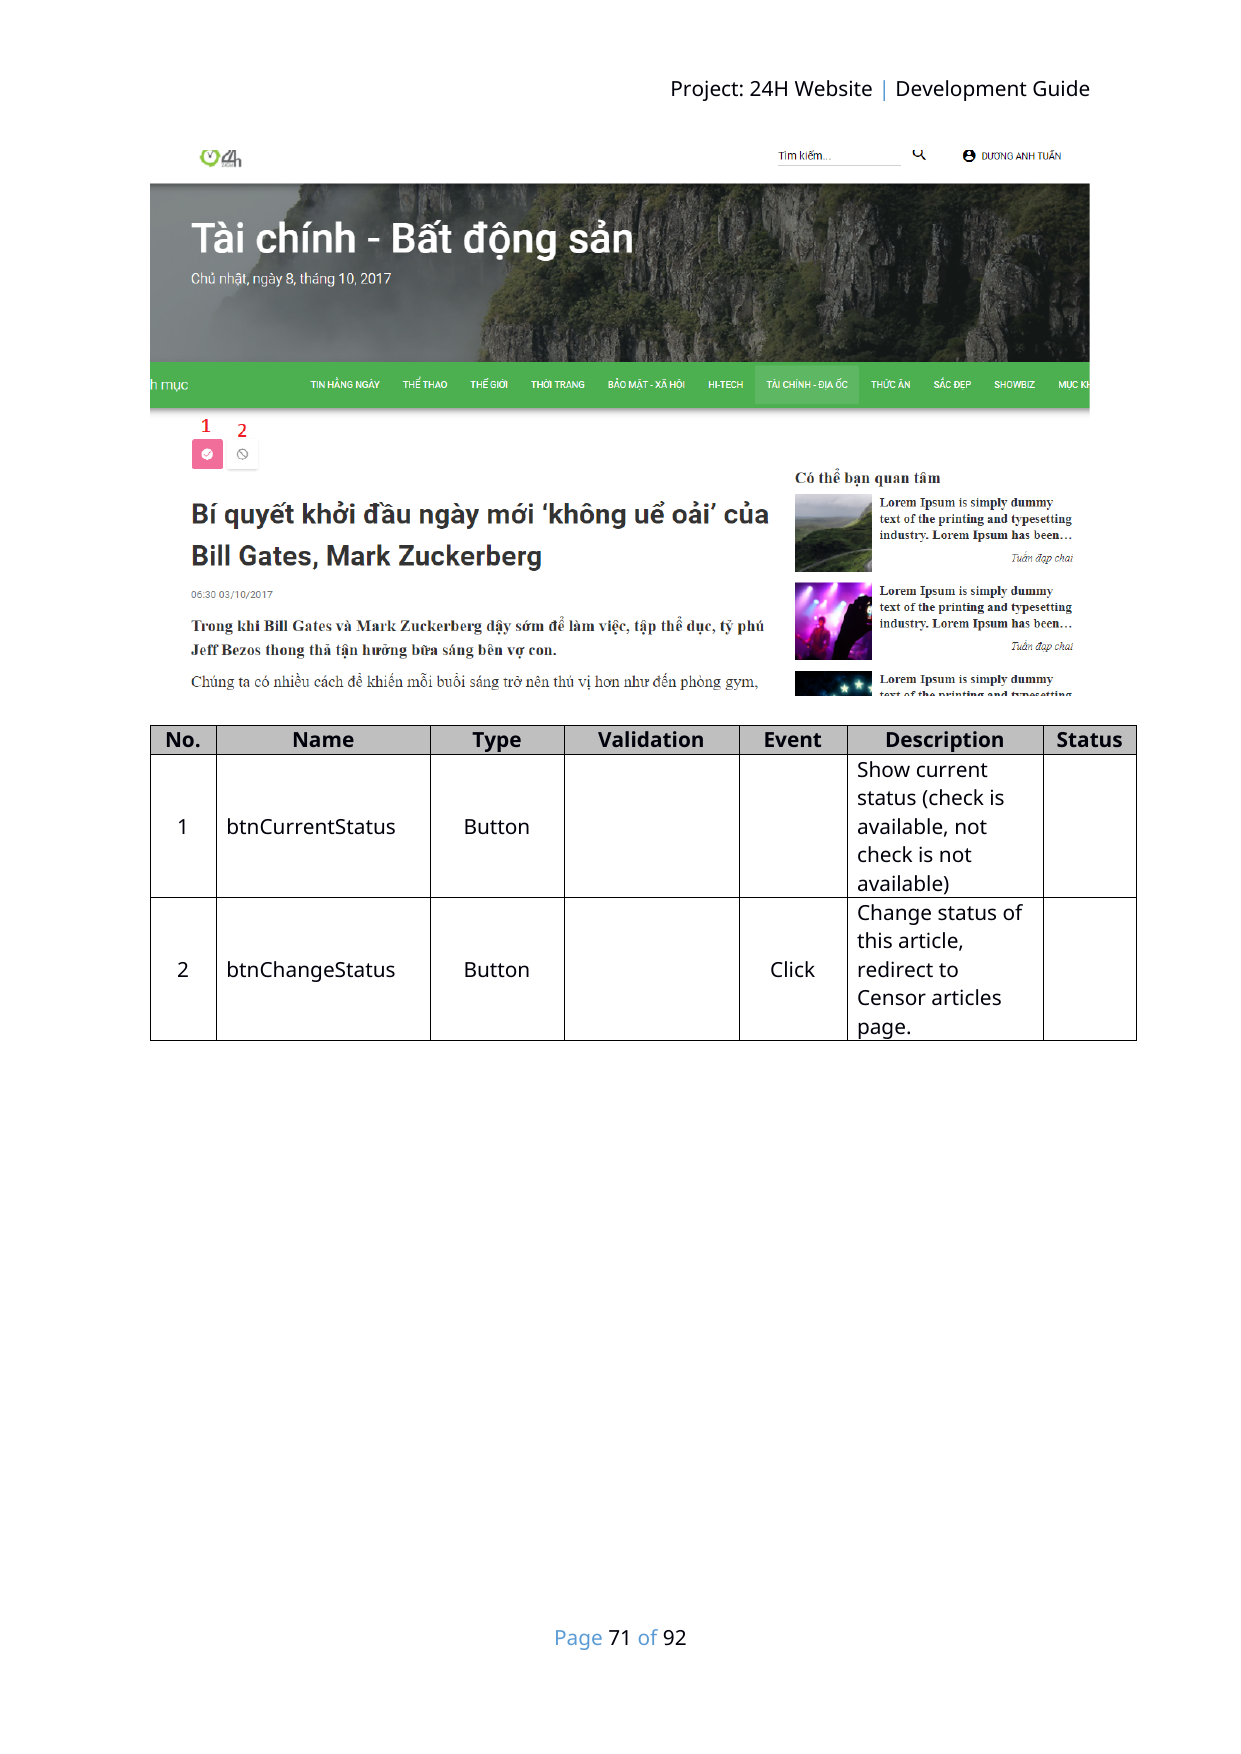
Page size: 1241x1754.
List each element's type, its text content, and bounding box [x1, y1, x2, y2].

table_cell [565, 898, 739, 1040]
table_header Description [848, 726, 1043, 754]
table_cell btnCurrentStatus [217, 755, 430, 897]
table_header Status [1044, 726, 1136, 754]
table_cell 2 [151, 898, 216, 1040]
table_header No. [151, 726, 216, 754]
table_header Name [217, 726, 430, 754]
table_header Event [740, 726, 847, 754]
table_cell [565, 755, 739, 897]
table_cell Button [431, 755, 564, 897]
table_cell [1044, 898, 1136, 1040]
table_cell 1 [151, 755, 216, 897]
table_cell Click [740, 898, 847, 1040]
table_cell Change status of this article, redirect to Censor articles page. [848, 898, 1043, 1040]
table_cell [1044, 755, 1136, 897]
table_cell btnChangeStatus [217, 898, 430, 1040]
table_cell [740, 755, 847, 897]
table_cell Show current status (check is available, not check is not available) [848, 755, 1043, 897]
table_header Type [431, 726, 564, 754]
table_header Validation [565, 726, 739, 754]
picture [150, 150, 1090, 696]
table_cell Button [431, 898, 564, 1040]
